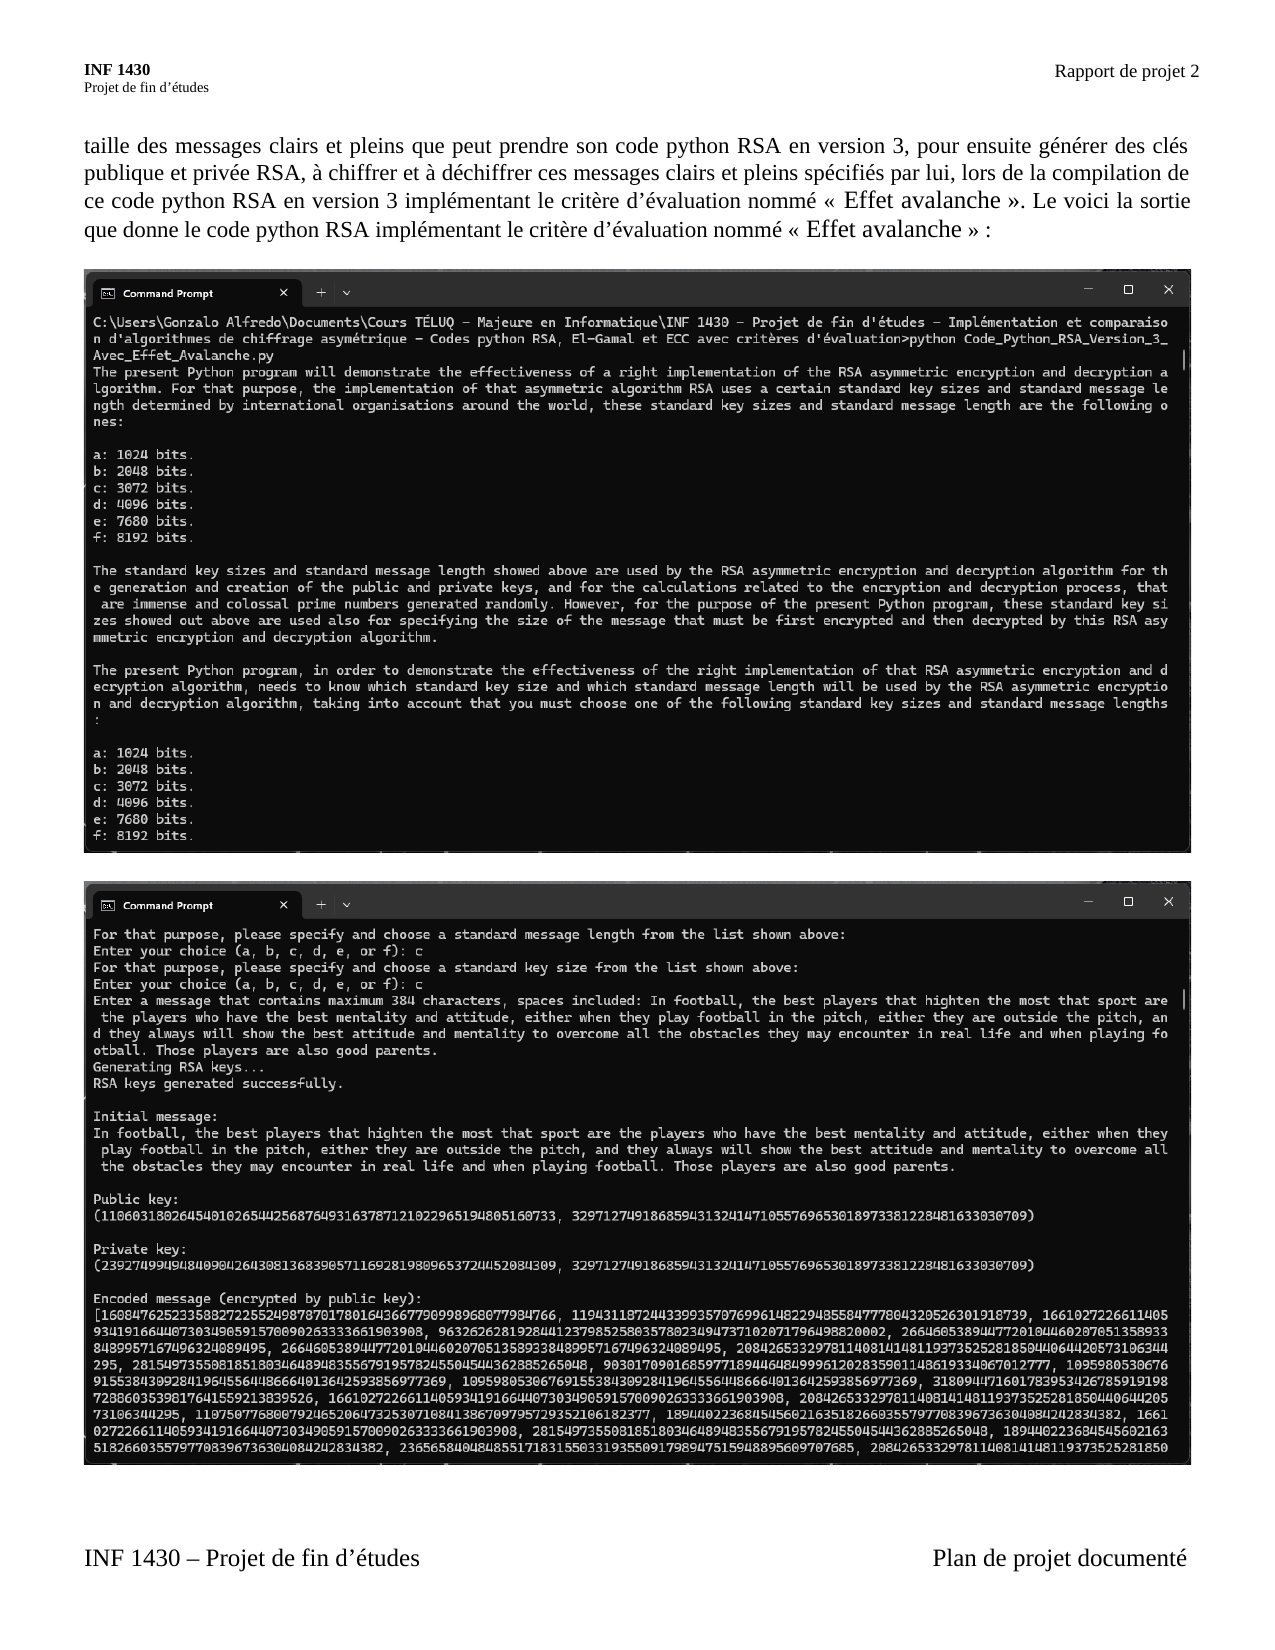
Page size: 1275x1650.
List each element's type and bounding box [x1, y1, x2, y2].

picture [83, 881, 1192, 1465]
text [84, 132, 1191, 243]
picture [83, 269, 1192, 853]
